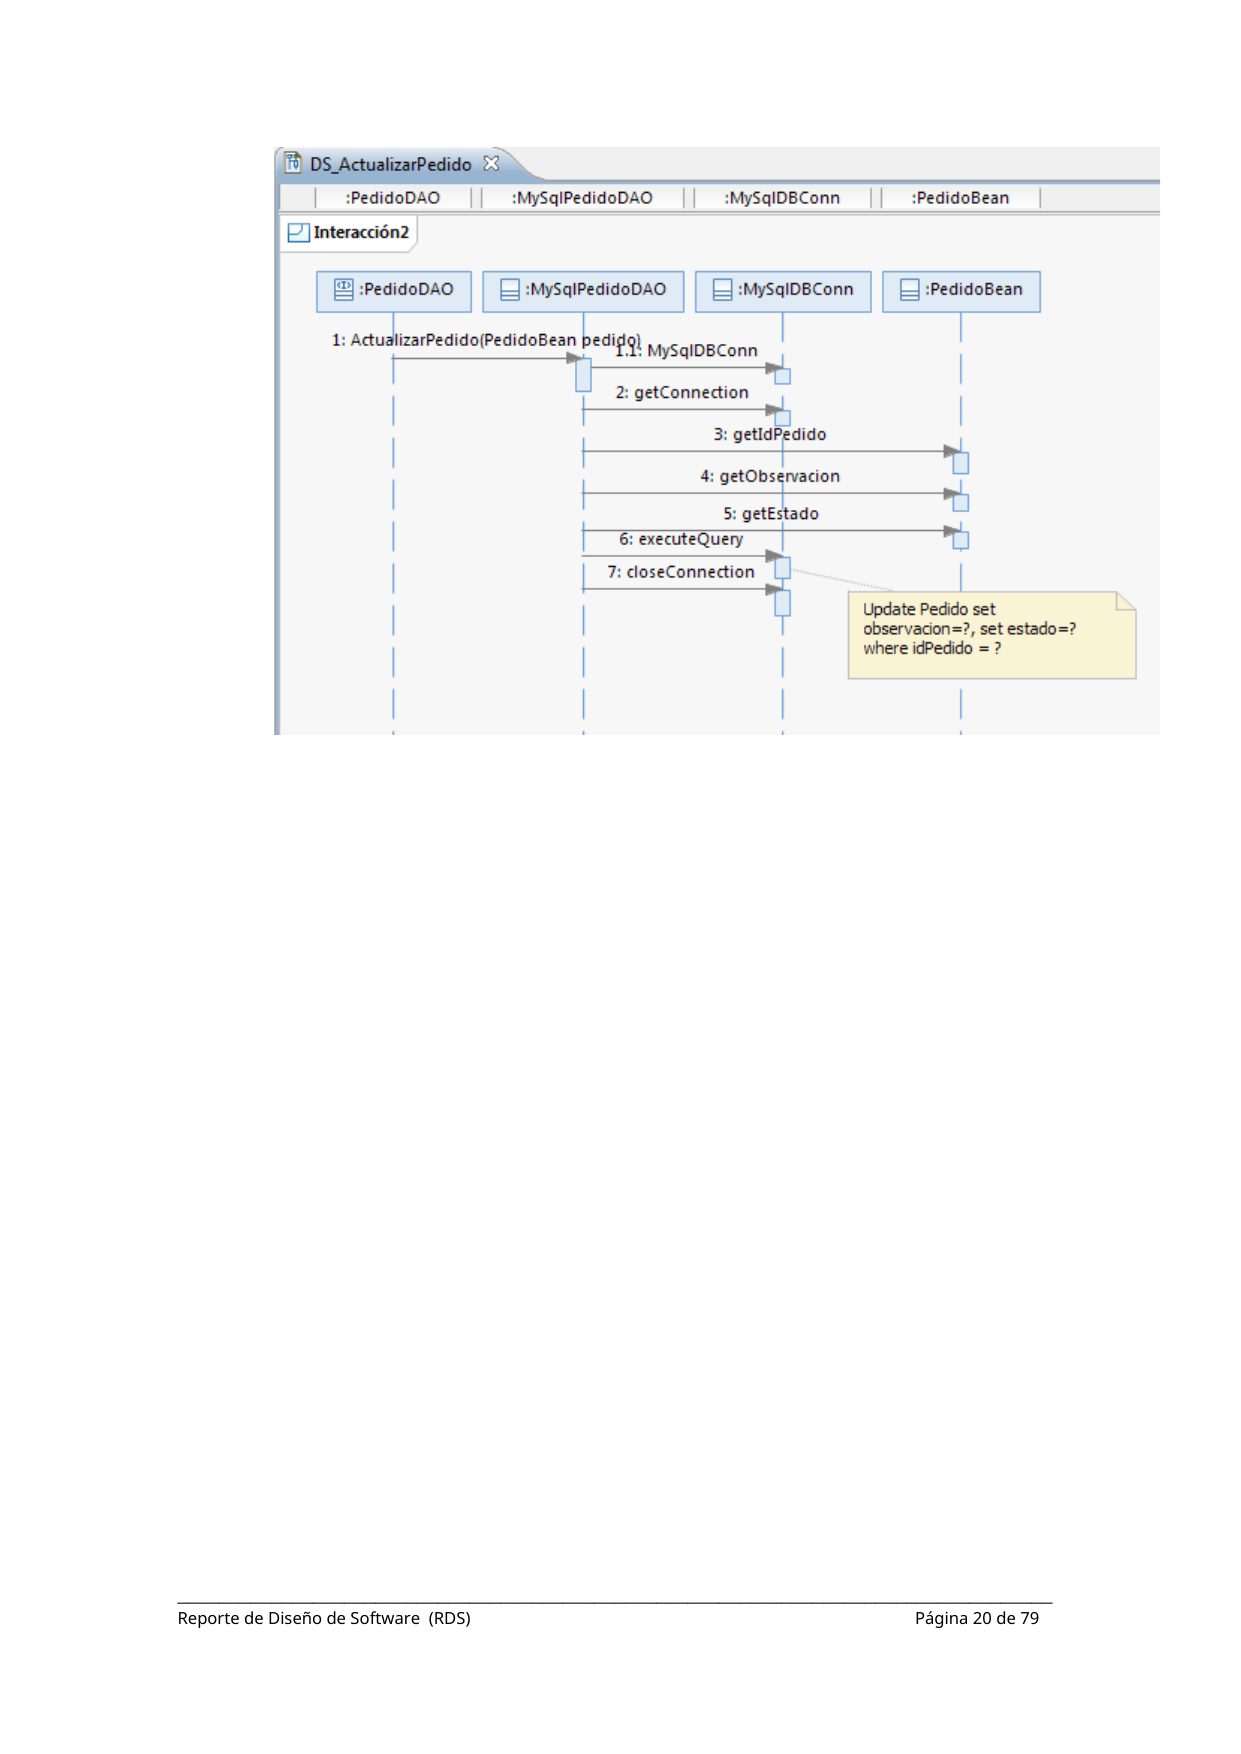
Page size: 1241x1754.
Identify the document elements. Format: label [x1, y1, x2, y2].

picture [273, 147, 1160, 735]
